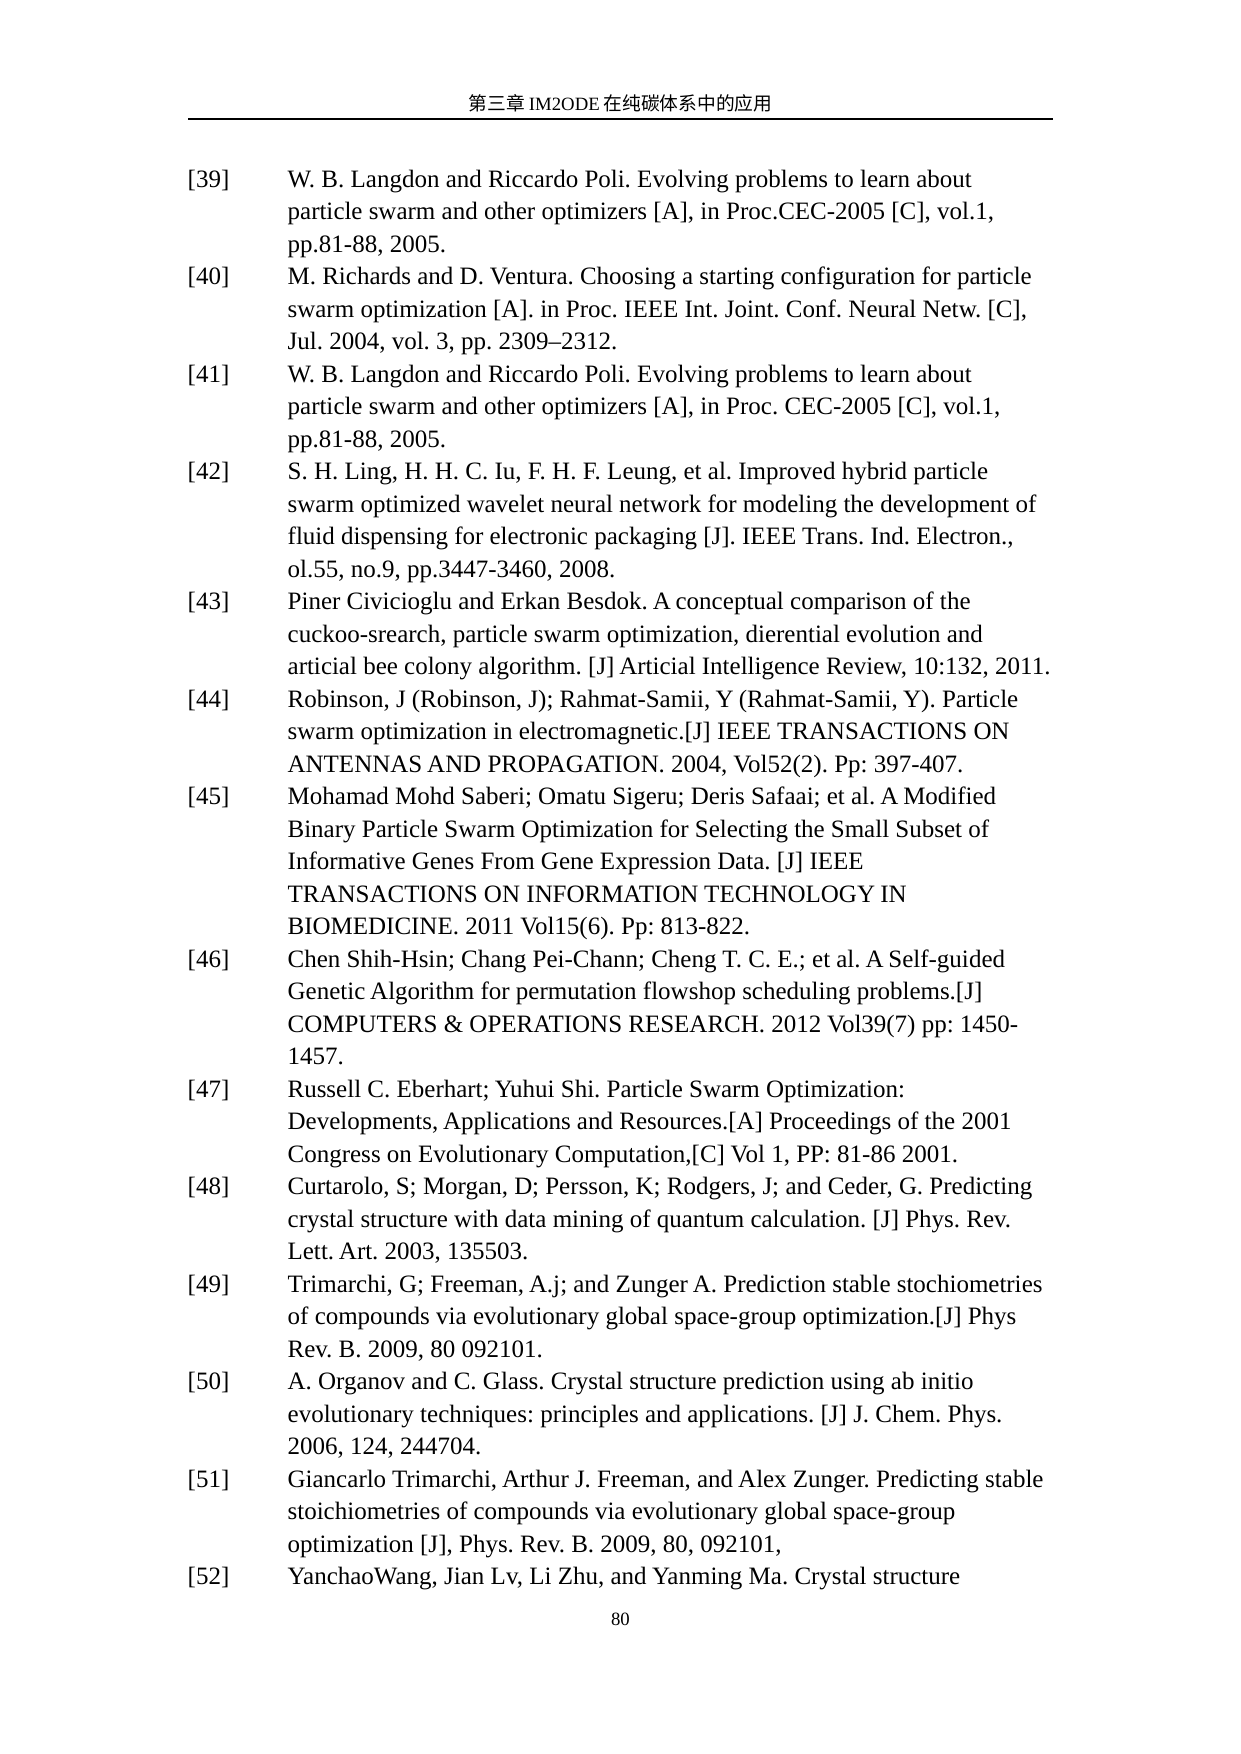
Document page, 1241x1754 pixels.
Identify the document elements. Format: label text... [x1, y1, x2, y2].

list W. B. Langdon and Riccardo Poli. Evolving problems to learn about particle swarm and other optimizers [A], in Proc. CEC-2005 [C], vol.1, pp.81-88, 2005. [187, 357, 1053, 454]
list Chen Shih-Hsin; Chang Pei-Chann; Cheng T. C. E.; et al. A Self-guided Genetic Algorithm for permutation flowshop scheduling problems.[J] COMPUTERS & OPERATIONS RESEARCH. 2012 Vol39(7) pp: 1450-1457. [187, 942, 1053, 1072]
list Curtarolo, S; Morgan, D; Persson, K; Rodgers, J; and Ceder, G. Predicting crystal structure with data mining of quantum calculation. [J] Phys. Rev. Lett. Art. 2003, 135503. [187, 1169, 1053, 1267]
list Trimarchi, G; Freeman, A.j; and Zunger A. Prediction stable stochiometries of compounds via evolutionary global space-group optimization.[J] Phys Rev. B. 2009, 80 092101. [187, 1267, 1053, 1364]
list W. B. Langdon and Riccardo Poli. Evolving problems to learn about particle swarm and other optimizers [A], in Proc.CEC-2005 [C], vol.1, pp.81-88, 2005. [187, 162, 1053, 259]
list Giancarlo Trimarchi, Arthur J. Freeman, and Alex Zunger. Predicting stable stoichiometries of compounds via evolutionary global space-group optimization [J], Phys. Rev. B. 2009, 80, 092101, [187, 1462, 1053, 1559]
list Mohamad Mohd Saberi; Omatu Sigeru; Deris Safaai; et al. A Modified Binary Particle Swarm Optimization for Selecting the Small Subset of Informative Genes From Gene Expression Data. [J] IEEE TRANSACTIONS ON INFORMATION TECHNOLOGY IN BIOMEDICINE. 2011 Vol15(6). Pp: 813-822. [187, 779, 1053, 942]
list Russell C. Eberhart; Yuhui Shi. Particle Swarm Optimization: Developments, Applications and Resources.[A] Proceedings of the 2001 Congress on Evolutionary Computation,[C] Vol 1, PP: 81-86 2001. [187, 1072, 1053, 1169]
list Robinson, J (Robinson, J); Rahmat-Samii, Y (Rahmat-Samii, Y). Particle swarm optimization in electromagnetic.[J] IEEE TRANSACTIONS ON ANTENNAS AND PROPAGATION. 2004, Vol52(2). Pp: 397-407. [187, 682, 1053, 779]
list M. Richards and D. Ventura. Choosing a starting configuration for particle swarm optimization [A]. in Proc. IEEE Int. Joint. Conf. Neural Netw. [C], Jul. 2004, vol. 3, pp. 2309–2312. [187, 259, 1053, 357]
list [187, 1559, 1053, 1592]
list A. Organov and C. Glass. Crystal structure prediction using ab initio evolutionary techniques: principles and applications. [J] J. Chem. Phys. 2006, 124, 244704. [187, 1364, 1053, 1462]
list S. H. Ling, H. H. C. Iu, F. H. F. Leung, et al. Improved hybrid particle swarm optimized wavelet neural network for modeling the development of fluid dispensing for electronic packaging [J]. IEEE Trans. Ind. Electron., ol.55, no.9, pp.3447-3460, 2008. [187, 454, 1053, 584]
list Piner Civicioglu and Erkan Besdok. A conceptual comparison of the cuckoo-srearch, particle swarm optimization, dierential evolution and articial bee colony algorithm. [J] Articial Intelligence Review, 10:132, 2011. [187, 584, 1053, 682]
